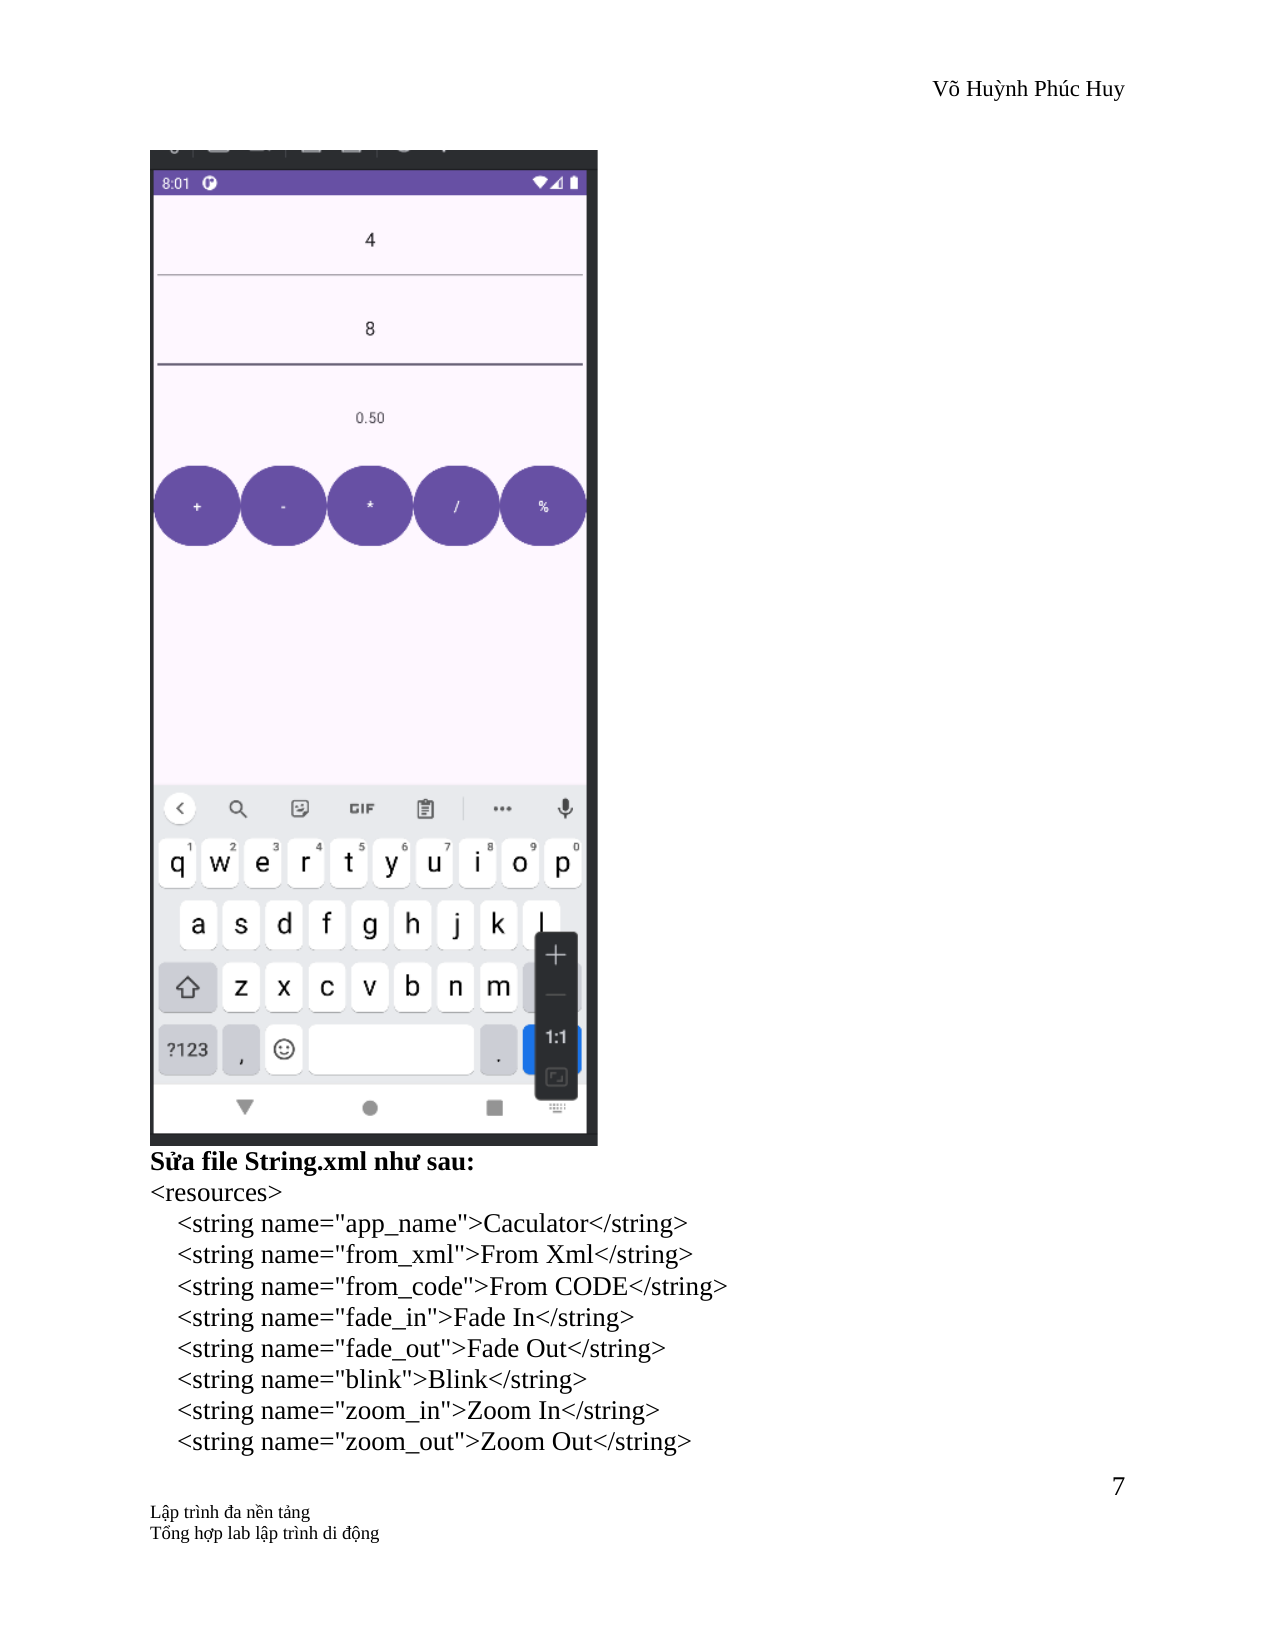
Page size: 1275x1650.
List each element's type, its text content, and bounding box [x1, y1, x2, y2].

text Sửa file String.xml như sau: [150, 1145, 1125, 1176]
picture [150, 150, 598, 1146]
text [150, 1176, 1125, 1457]
